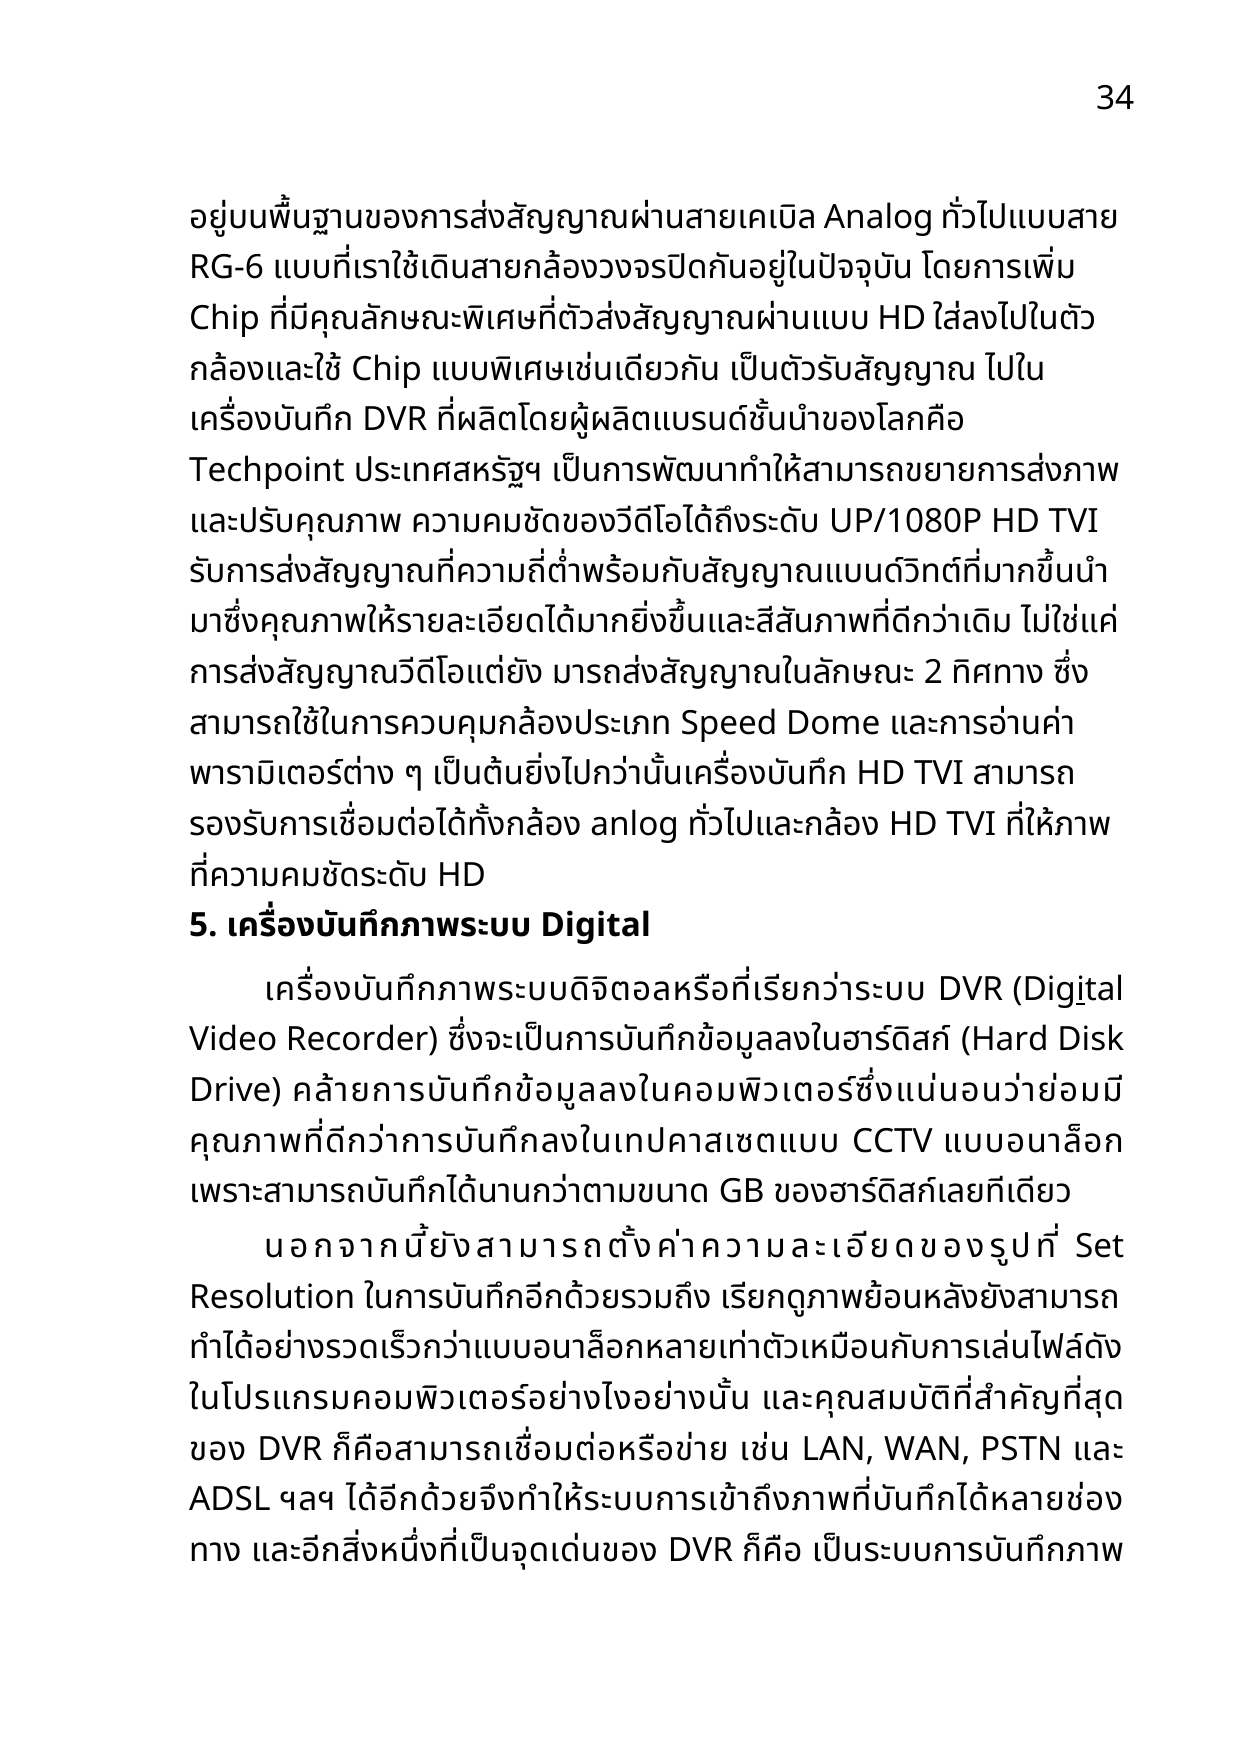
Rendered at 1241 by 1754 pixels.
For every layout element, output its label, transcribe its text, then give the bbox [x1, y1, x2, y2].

text เครื่องบันทึกภาพระบบดิจิตอลหรือที่เรียกว่าระบบ DVR (Digital Video Recorder) ซึ่งจะเป็นการบันทึกข้อมูลลงในฮาร์ดิสก์ (Hard Disk Drive) คล้ายการบันทึกข้อมูลลงในคอมพิวเตอร์ซึ่งแน่นอนว่าย่อมมีคุณภาพที่ดีกว่าการบันทึกลงในเทปคาสเซตแบบ CCTV แบบอนาล็อกเพราะสามารถบันทึกได้นานกว่าตามขนาด GB ของฮาร์ดิสก์เลยทีเดียว [189, 964, 1124, 1218]
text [189, 1222, 1124, 1576]
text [189, 193, 1124, 901]
text 5. เครื่องบันทึกภาพระบบ Digital [189, 901, 1124, 952]
